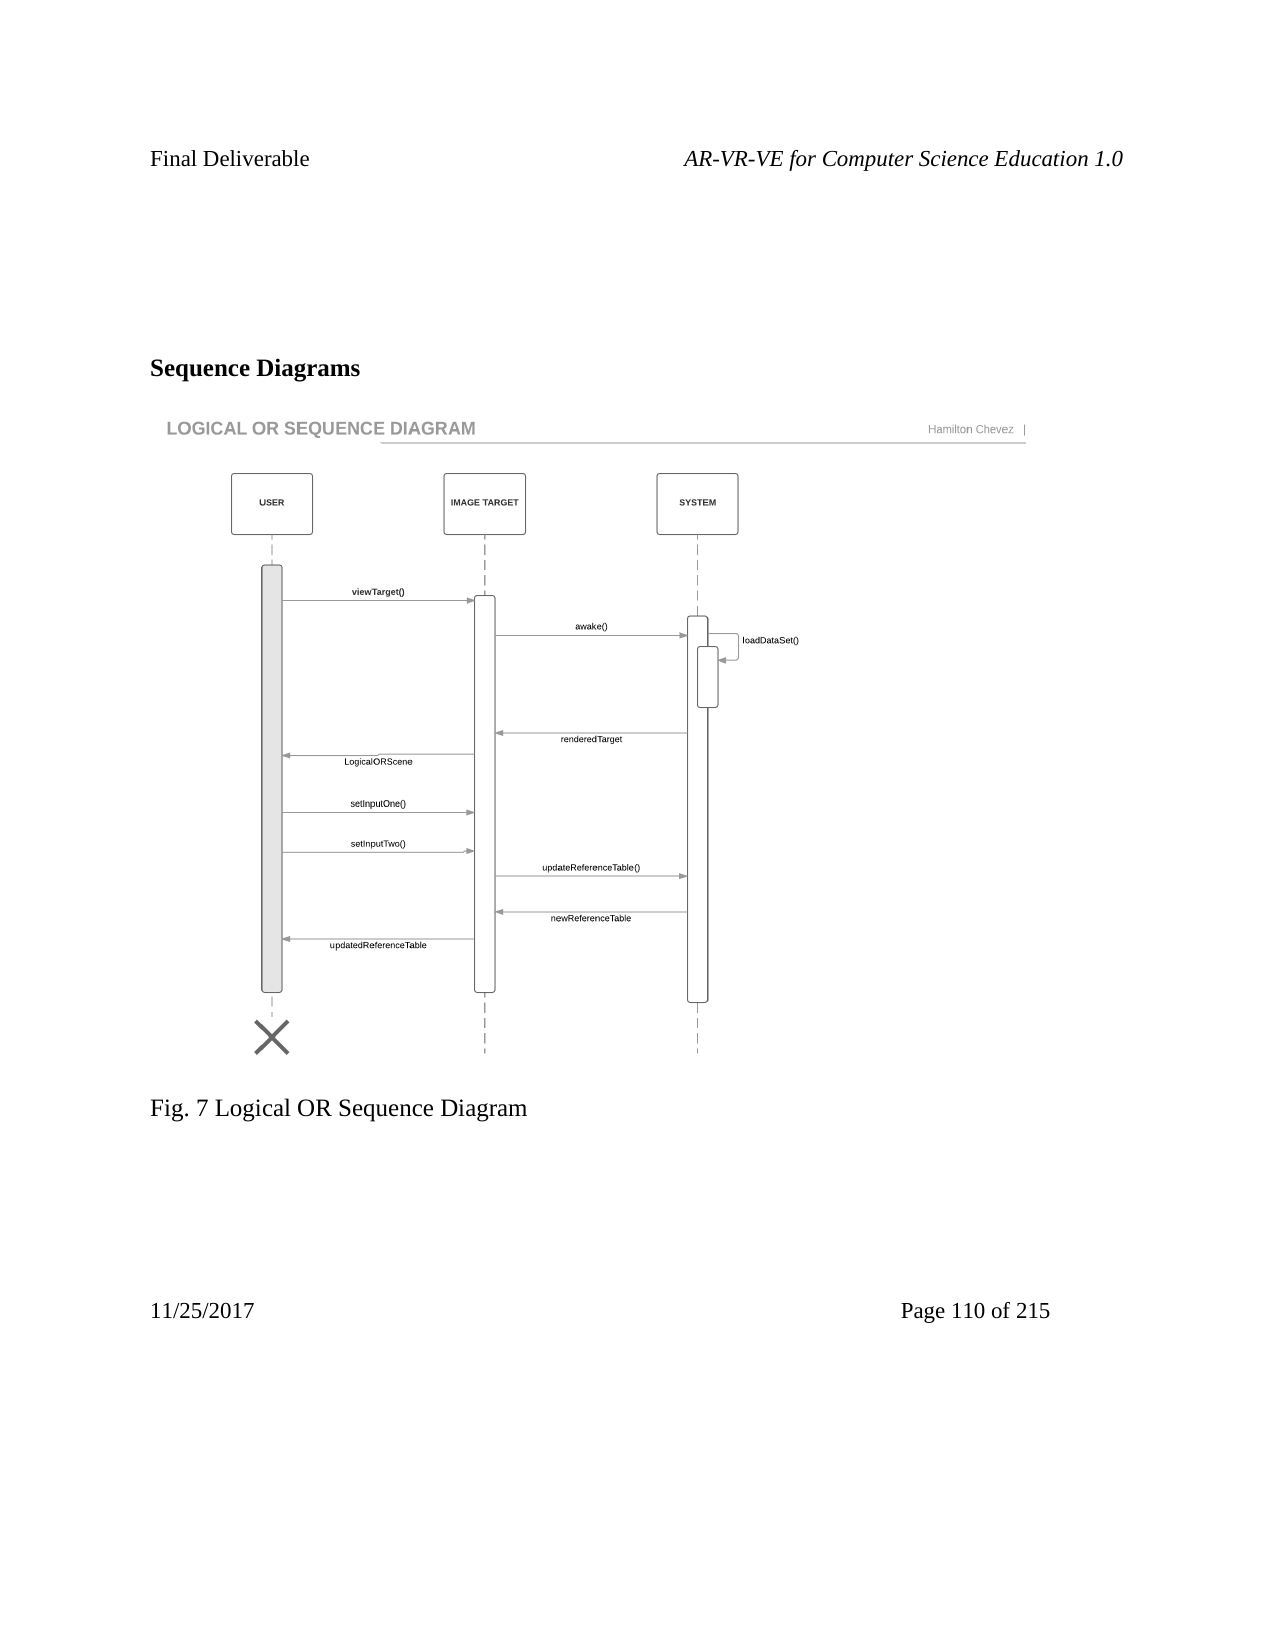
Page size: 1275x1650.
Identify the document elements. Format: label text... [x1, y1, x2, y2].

subtitle Sequence Diagrams [150, 353, 1125, 382]
text Fig. 7 Logical OR Sequence Diagram [150, 1093, 1125, 1122]
picture [150, 402, 1042, 1094]
